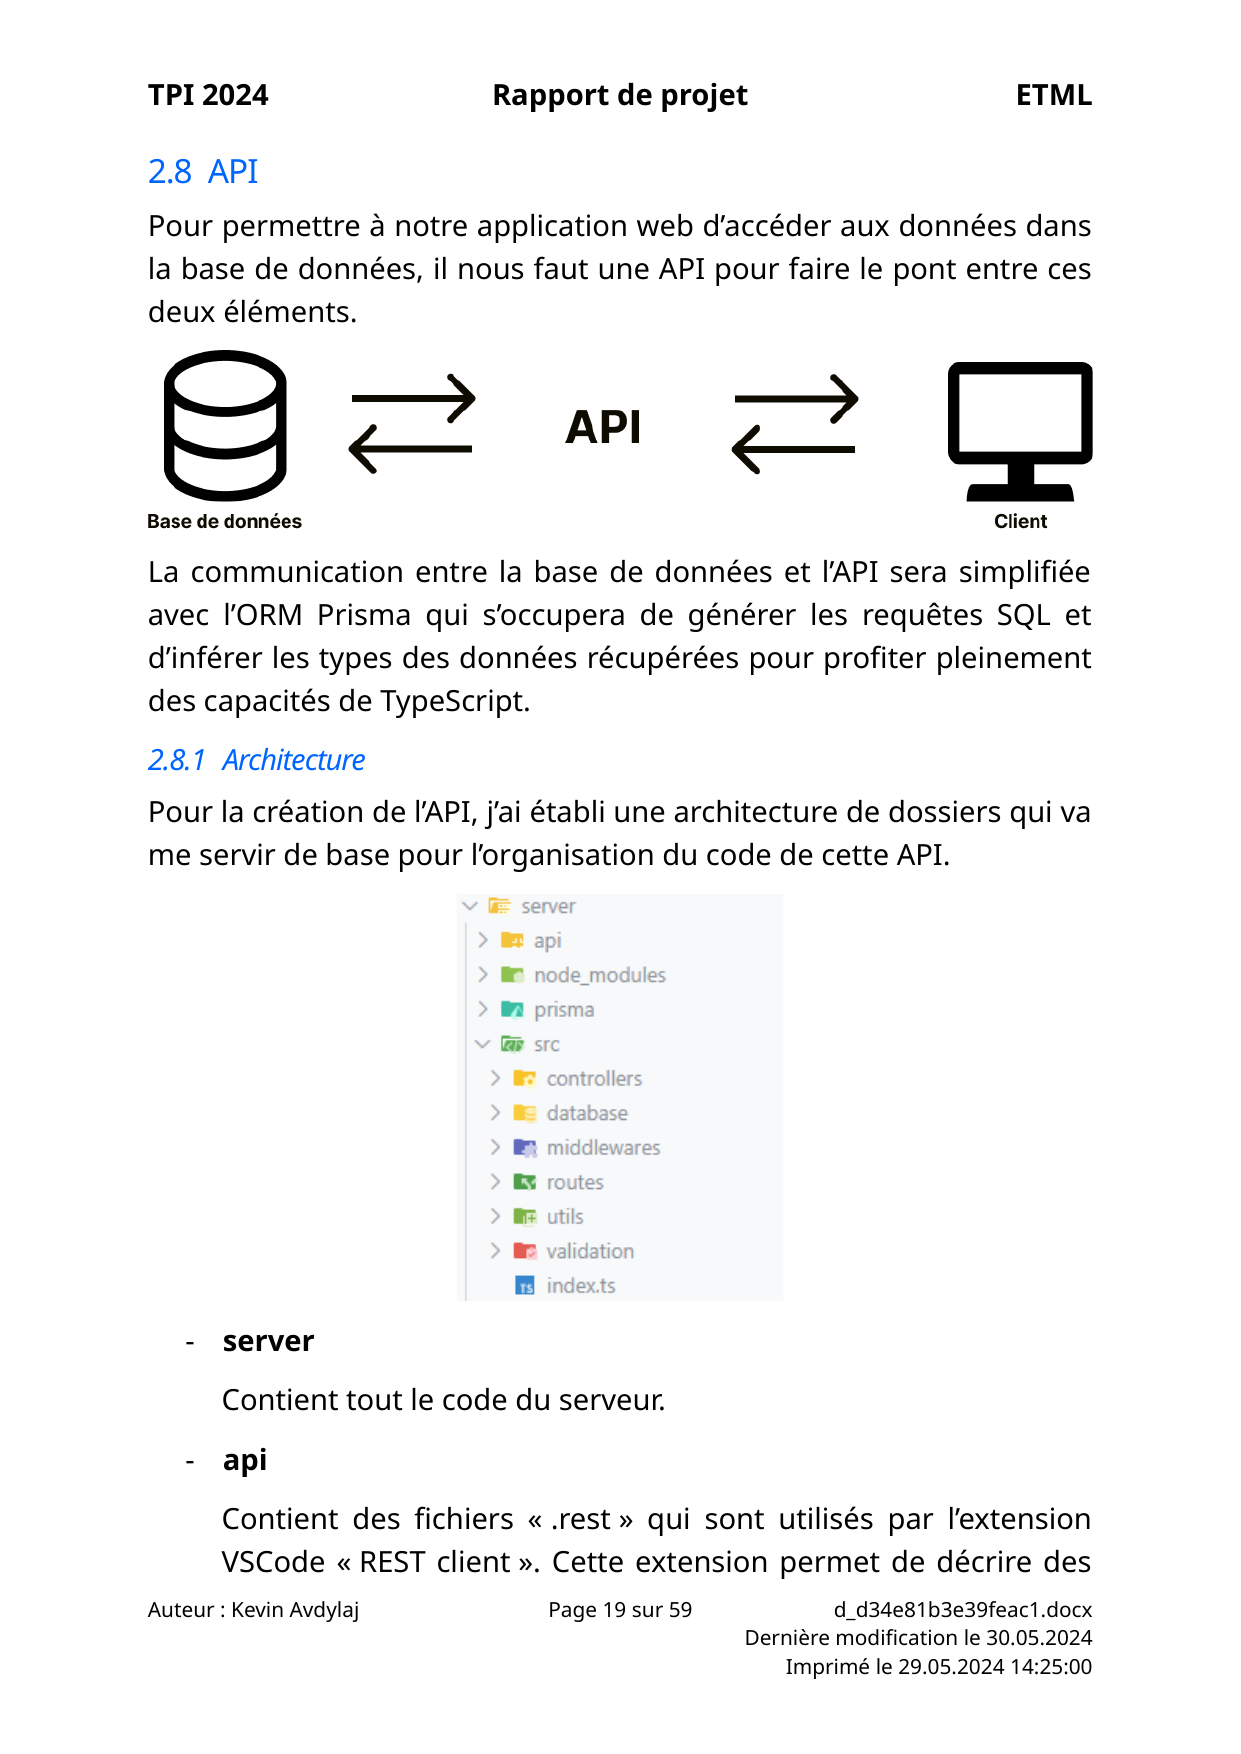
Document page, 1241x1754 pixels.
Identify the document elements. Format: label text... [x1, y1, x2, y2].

text La communication entre la base de données et l’API sera simplifiée avec l’ORM Prisma qui s’occupera de générer les requêtes SQL et d’inférer les types des données récupérées pour profiter pleinement des capacités de TypeScript. [148, 552, 1093, 720]
picture [456, 894, 784, 1301]
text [221, 1498, 1093, 1581]
subtitle Architecture [148, 739, 1093, 779]
text Pour la création de l’API, j’ai établi une architecture de dossiers qui va me servir de base pour l’organisation du code de cette API. [148, 792, 1093, 874]
picture [147, 350, 1093, 532]
subtitle API [148, 148, 1093, 193]
list server [185, 1320, 1093, 1360]
text Contient tout le code du serveur. [148, 1379, 1093, 1419]
list api [185, 1439, 1093, 1479]
text Pour permettre à notre application web d’accéder aux données dans la base de données, il nous faut une API pour faire le pont entre ces deux éléments. [148, 206, 1093, 331]
